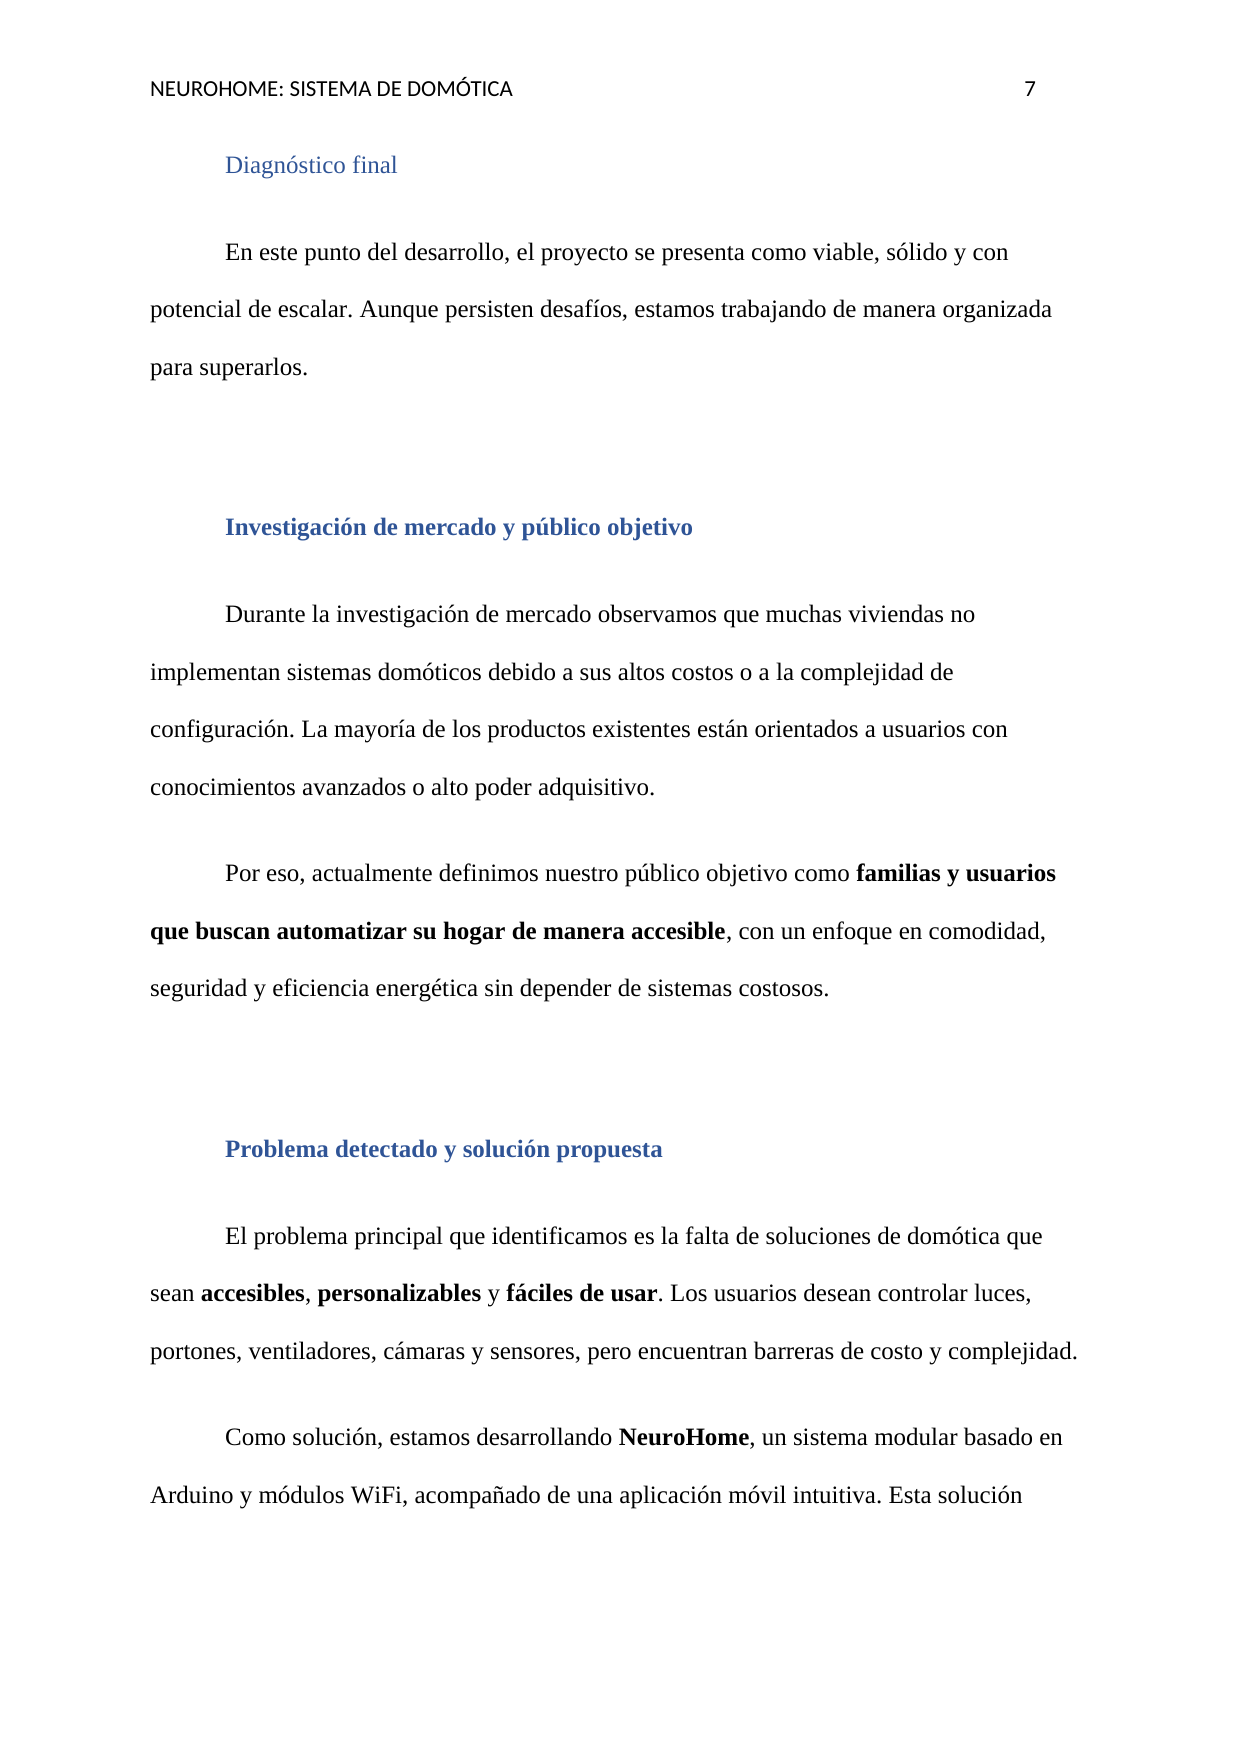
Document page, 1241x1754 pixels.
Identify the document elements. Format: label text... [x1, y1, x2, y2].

text Por eso, actualmente definimos nuestro público objetivo como familias y usuarios que buscan automatizar su hogar de manera accesible, con un enfoque en comodidad, seguridad y eficiencia energética sin depender de sistemas costosos. [150, 858, 1090, 1002]
text El problema principal que identificamos es la falta de soluciones de domótica que sean accesibles, personalizables y fáciles de usar. Los usuarios desean controlar luces, portones, ventiladores, cámaras y sensores, pero encuentran barreras de costo y complejidad. [150, 1221, 1090, 1364]
subtitle Problema detectado y solución propuesta [150, 1134, 1090, 1163]
subtitle Investigación de mercado y público objetivo [150, 512, 1090, 541]
text En este punto del desarrollo, el proyecto se presenta como viable, sólido y con potencial de escalar. Aunque persisten desafíos, estamos trabajando de manera organizada para superarlos. [150, 237, 1090, 380]
subtitle Diagnóstico final [150, 150, 1090, 179]
text Durante la investigación de mercado observamos que muchas viviendas no implementan sistemas domóticos debido a sus altos costos o a la complejidad de configuración. La mayoría de los productos existentes están orientados a usuarios con conocimientos avanzados o alto poder adquisitivo. [150, 599, 1090, 800]
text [150, 1422, 1090, 1509]
